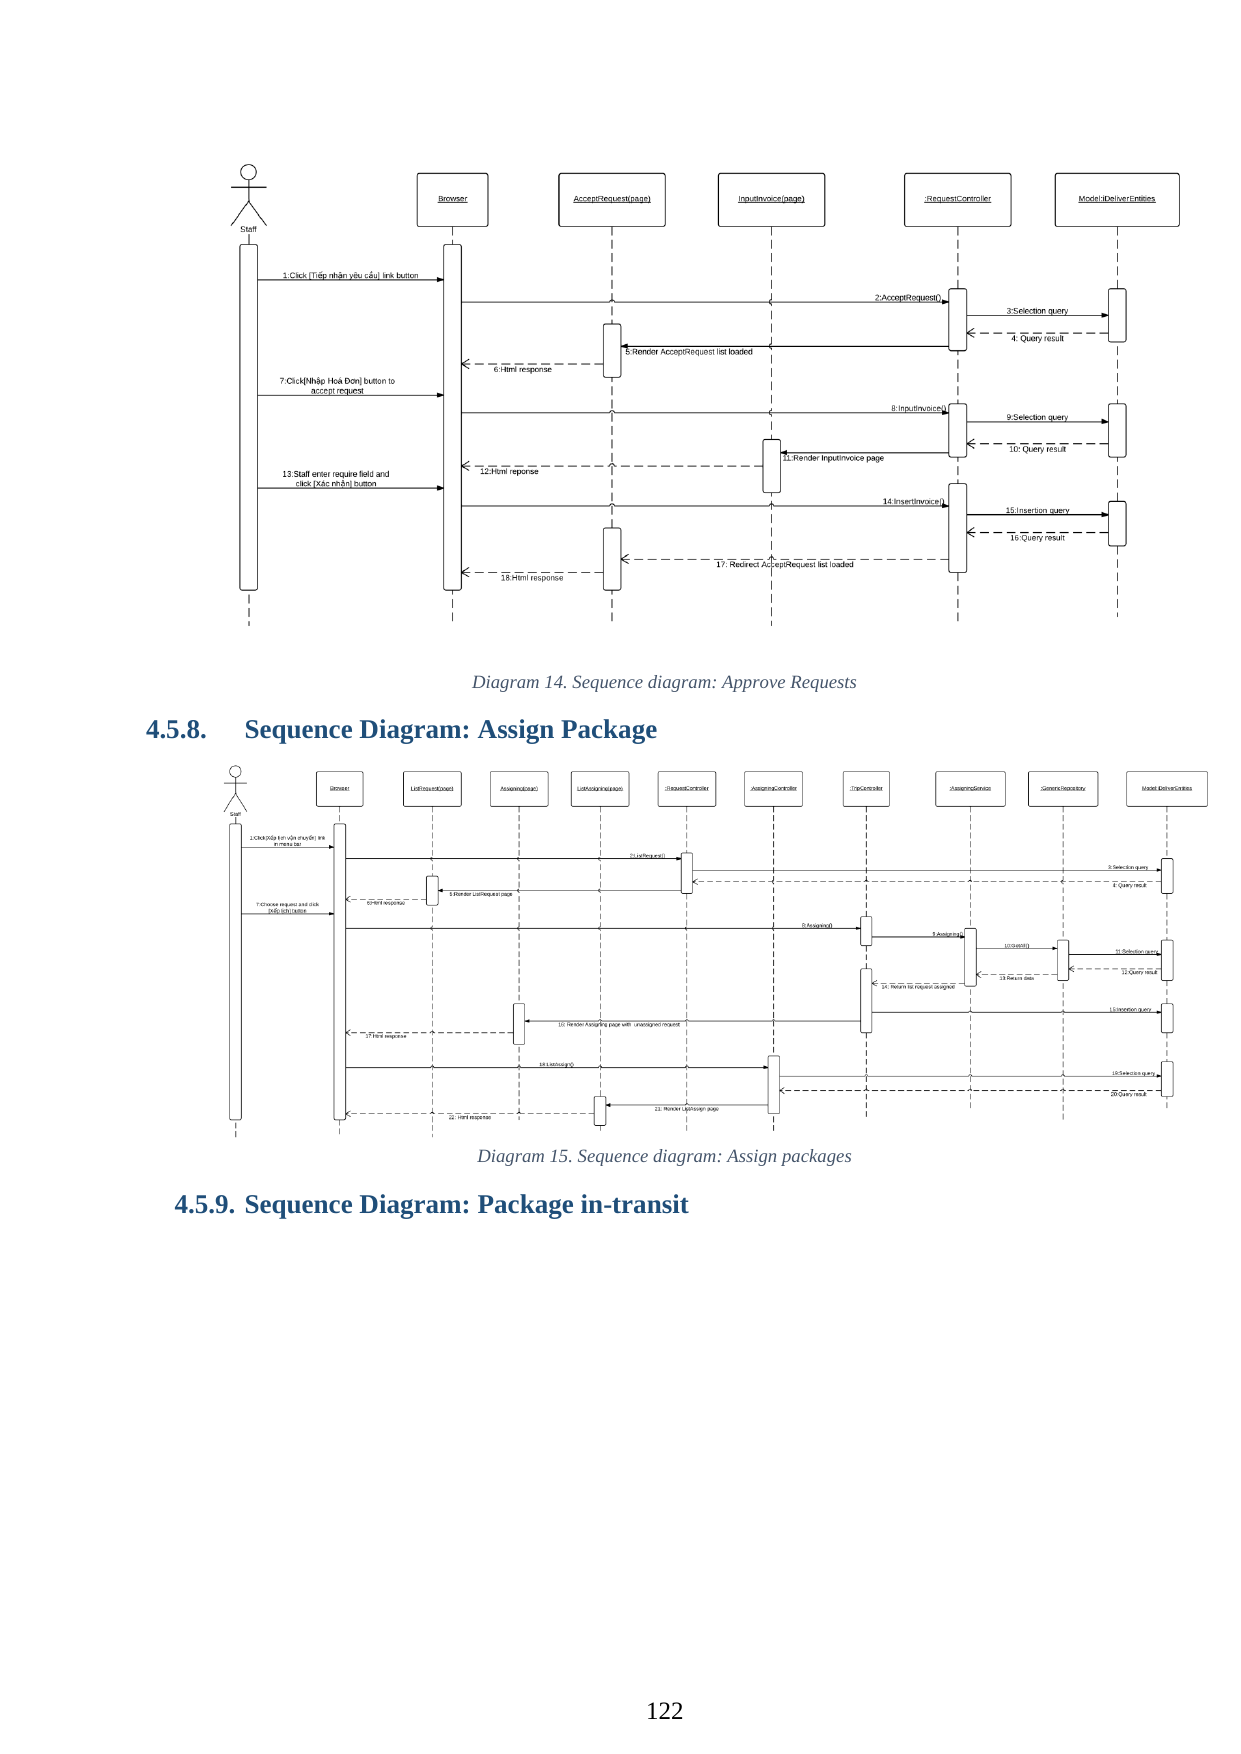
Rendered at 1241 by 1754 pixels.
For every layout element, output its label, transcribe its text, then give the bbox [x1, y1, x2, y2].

subtitle Sequence Diagram: Package in-transit [235, 1188, 1122, 1219]
subtitle Sequence Diagram: Assign Package [207, 713, 1122, 744]
picture [206, 147, 1223, 652]
picture [206, 755, 1223, 1146]
text Diagram 15. Sequence diagram: Assign packages [207, 1146, 1122, 1167]
text Diagram 14. Sequence diagram: Approve Requests [207, 671, 1122, 692]
